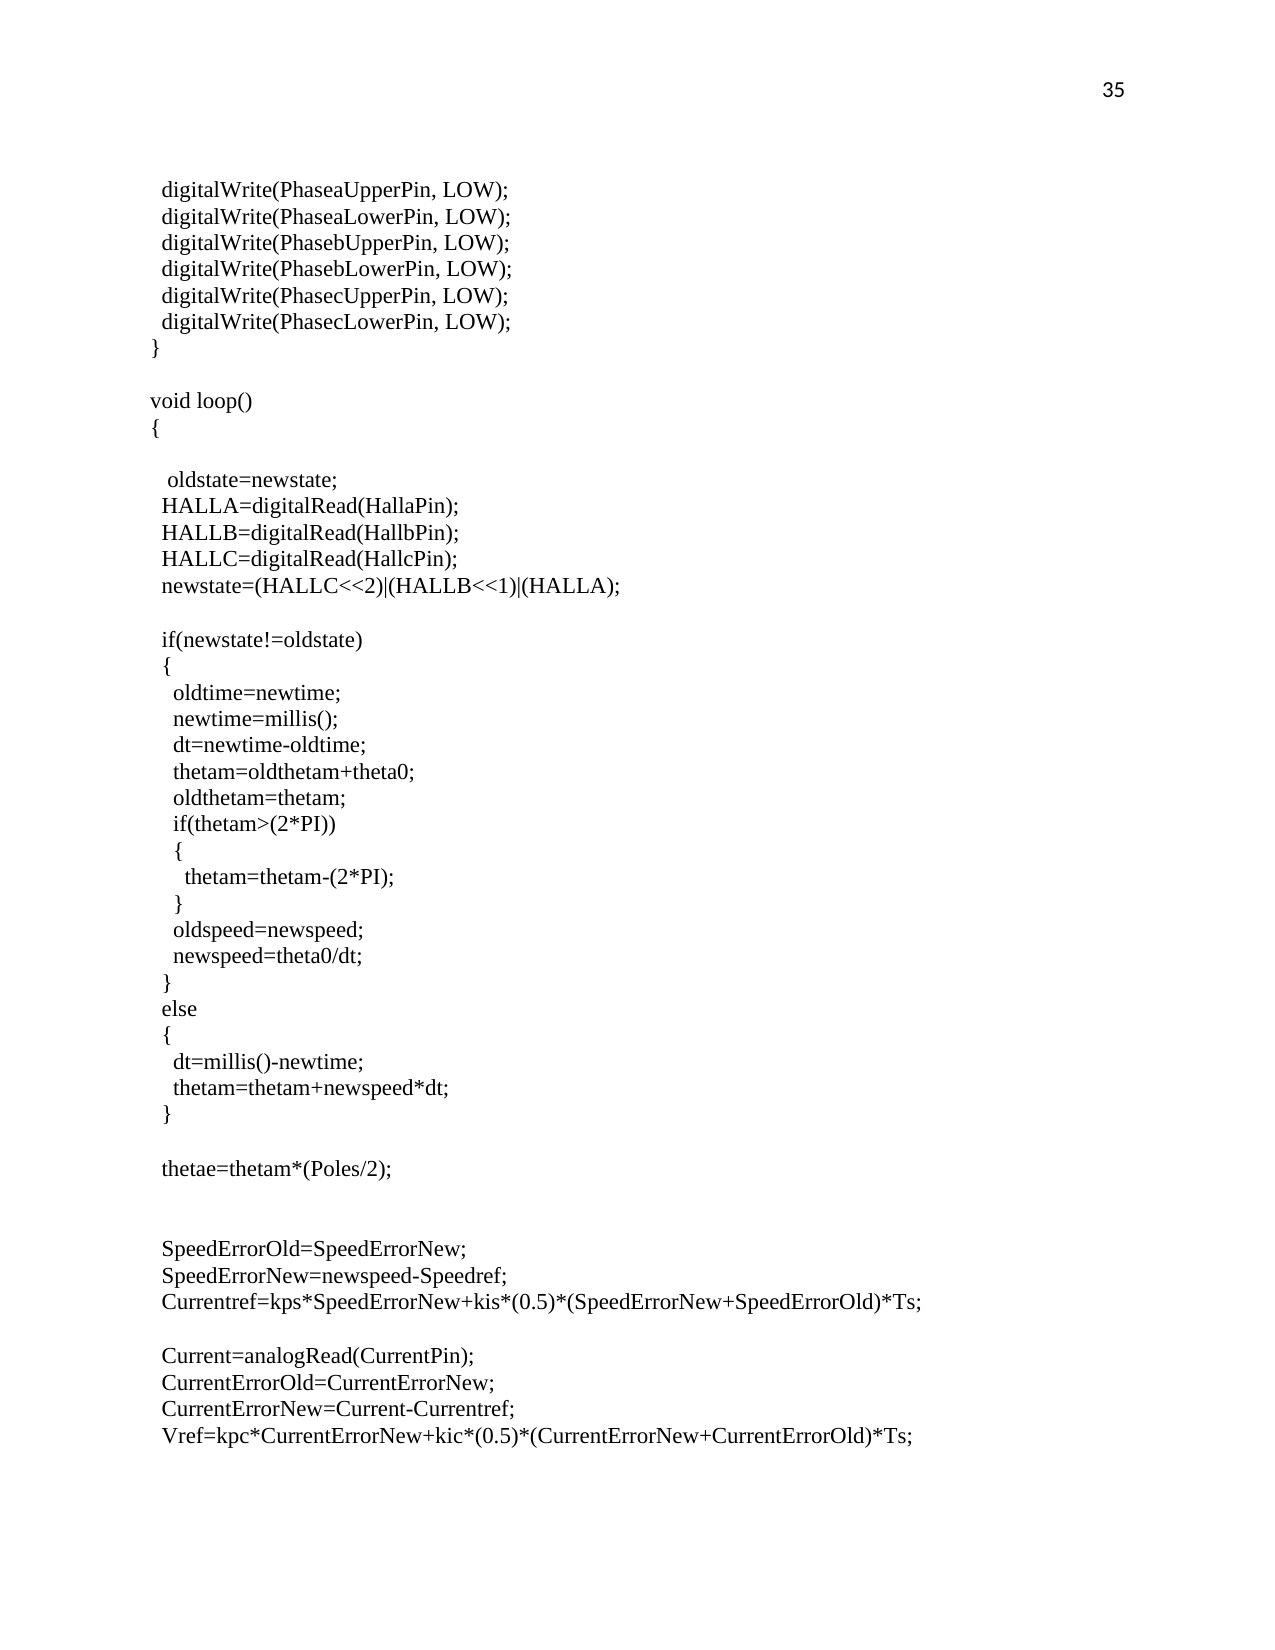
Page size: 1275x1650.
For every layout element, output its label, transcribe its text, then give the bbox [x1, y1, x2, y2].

text newstate=(HALLC<<2)|(HALLB<<1)|(HALLA); [150, 572, 1125, 598]
text } [150, 1100, 1125, 1127]
text digitalWrite(PhaseaUpperPin, LOW); [150, 176, 1125, 203]
text dt=millis()-newtime; [150, 1048, 1125, 1074]
text } [150, 334, 1125, 361]
text digitalWrite(PhasebLowerPin, LOW); [150, 255, 1125, 282]
text dt=newtime-oldtime; [150, 731, 1125, 758]
text else [150, 995, 1125, 1021]
text Current=analogRead(CurrentPin); [150, 1343, 1125, 1369]
text digitalWrite(PhaseaLowerPin, LOW); [150, 203, 1125, 229]
text thetam=oldthetam+theta0; [150, 758, 1125, 784]
text { [150, 652, 1125, 679]
text Currentref=kps*SpeedErrorNew+kis*(0.5)*(SpeedErrorNew+SpeedErrorOld)*Ts; [150, 1288, 1125, 1314]
text SpeedErrorNew=newspeed-Speedref; [150, 1262, 1125, 1288]
text { [150, 837, 1125, 863]
text { [150, 1021, 1125, 1048]
text if(thetam>(2*PI)) [150, 811, 1125, 837]
text SpeedErrorOld=SpeedErrorNew; [150, 1236, 1125, 1262]
text oldspeed=newspeed; [150, 916, 1125, 942]
text digitalWrite(PhasecUpperPin, LOW); [150, 282, 1125, 308]
text oldthetam=thetam; [150, 784, 1125, 811]
text thetae=thetam*(Poles/2); [150, 1155, 1125, 1181]
text void loop() [150, 387, 1125, 413]
text CurrentErrorOld=CurrentErrorNew; [150, 1369, 1125, 1395]
text HALLA=digitalRead(HallaPin); [150, 493, 1125, 519]
text digitalWrite(PhasebUpperPin, LOW); [150, 229, 1125, 255]
text HALLC=digitalRead(HallcPin); [150, 545, 1125, 572]
text Vref=kpc*CurrentErrorNew+kic*(0.5)*(CurrentErrorNew+CurrentErrorOld)*Ts; [150, 1422, 1125, 1448]
text } [150, 969, 1125, 995]
text oldtime=newtime; [150, 679, 1125, 705]
text if(newstate!=oldstate) [150, 626, 1125, 652]
text } [150, 889, 1125, 916]
text HALLB=digitalRead(HallbPin); [150, 519, 1125, 545]
text CurrentErrorNew=Current-Currentref; [150, 1395, 1125, 1422]
text thetam=thetam+newspeed*dt; [150, 1074, 1125, 1100]
text oldstate=newstate; [150, 466, 1125, 493]
text { [150, 413, 1125, 440]
text newtime=millis(); [150, 705, 1125, 731]
text newspeed=theta0/dt; [150, 942, 1125, 969]
text digitalWrite(PhasecLowerPin, LOW); [150, 308, 1125, 334]
text thetam=thetam-(2*PI); [150, 863, 1125, 889]
